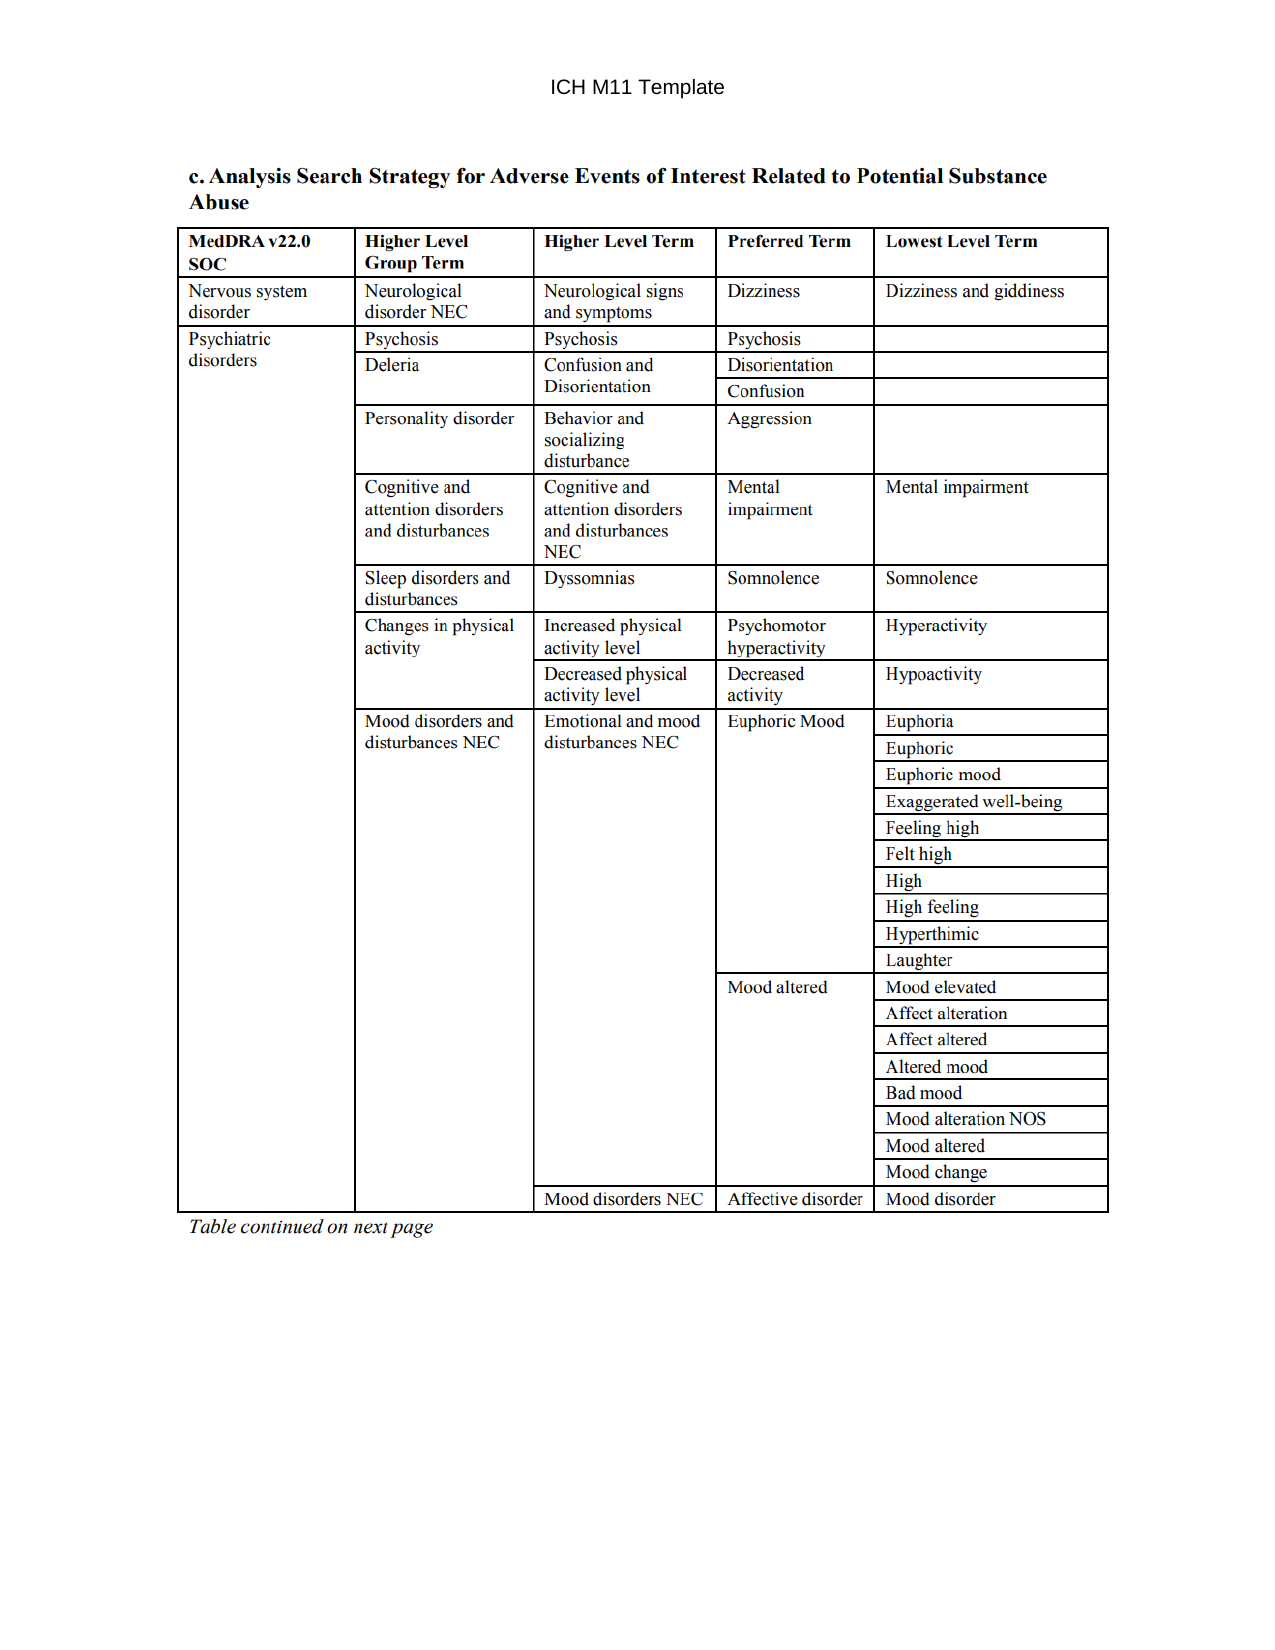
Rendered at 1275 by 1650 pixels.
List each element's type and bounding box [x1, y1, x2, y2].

picture [150, 150, 1125, 1253]
